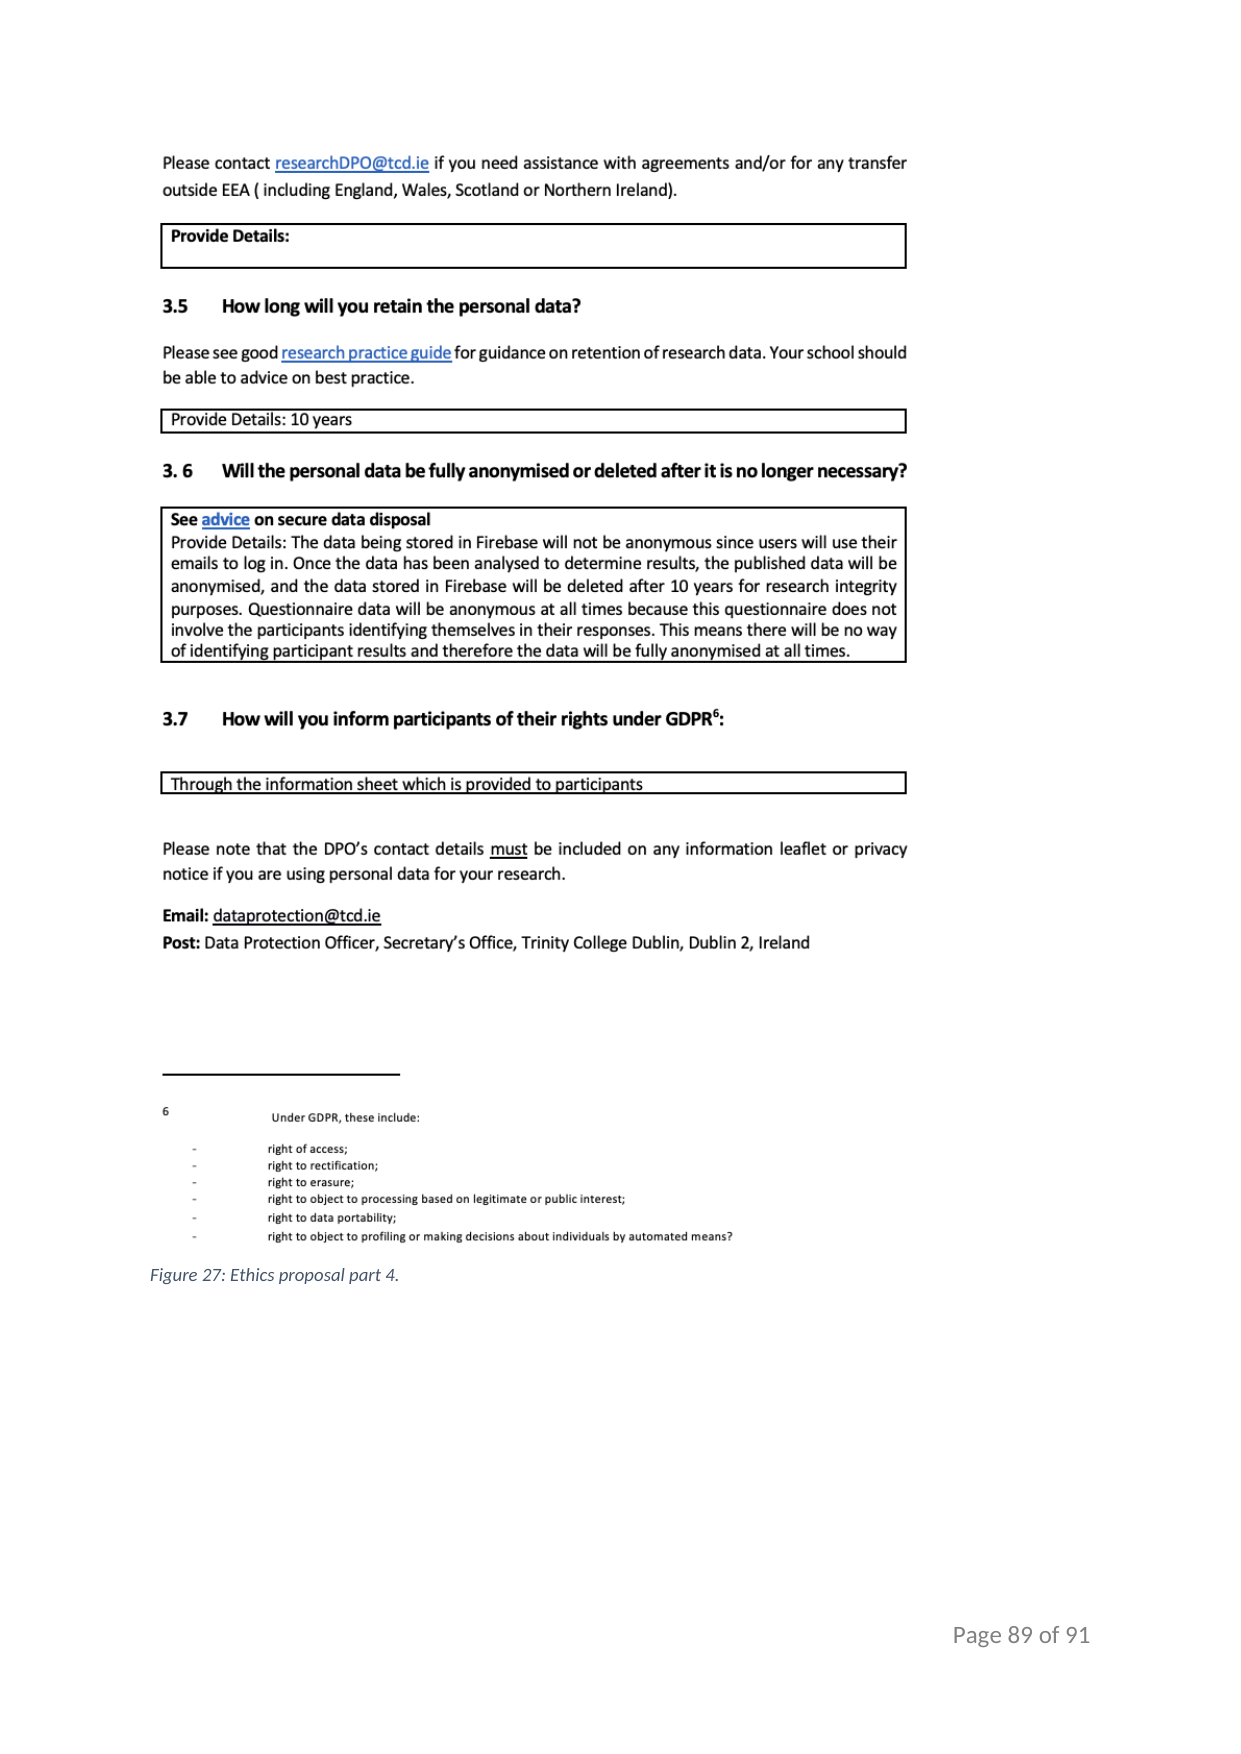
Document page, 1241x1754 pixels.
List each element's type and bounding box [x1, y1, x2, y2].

picture [150, 149, 910, 1252]
